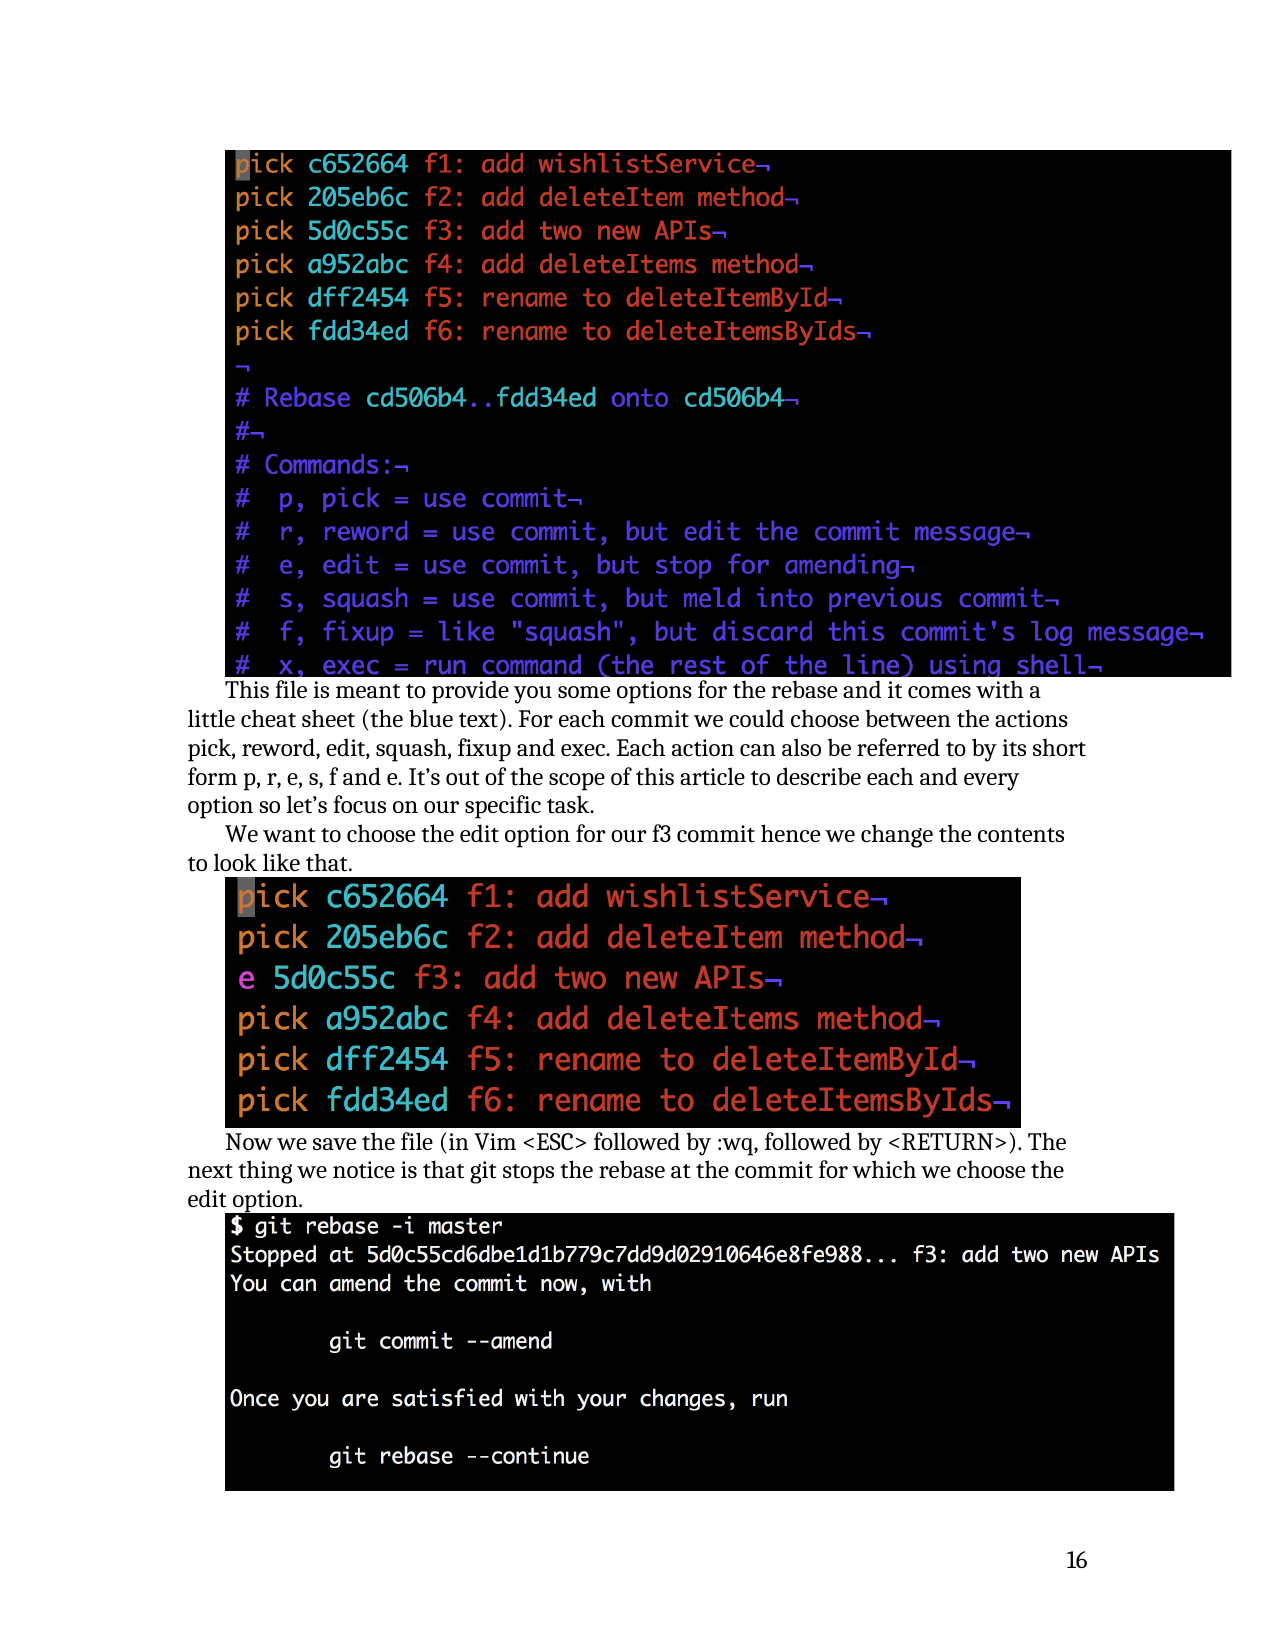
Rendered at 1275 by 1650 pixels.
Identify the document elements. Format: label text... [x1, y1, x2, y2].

picture [225, 150, 1232, 677]
picture [225, 877, 1021, 1128]
picture [225, 1213, 1175, 1491]
text This file is meant to provide you some options for the rebase and it comes with a little cheat sheet (the blue text). For each commit we could choose between the actions pick, reword, edit, squash, fixup and exec. Each action can also be referred to by its short form p, r, e, s, f and e. It’s out of the scope of this article to describe each and every option so let’s focus on our specific task. [187, 676, 1087, 820]
text We want to choose the edit option for our f3 commit hence we change the contents to look like that. [187, 820, 1087, 878]
text Now we save the file (in Vim <ESC> followed by :wq, followed by <RETURN>). The next thing we notice is that git stops the rebase at the commit for which we choose the edit option. [187, 1128, 1087, 1214]
